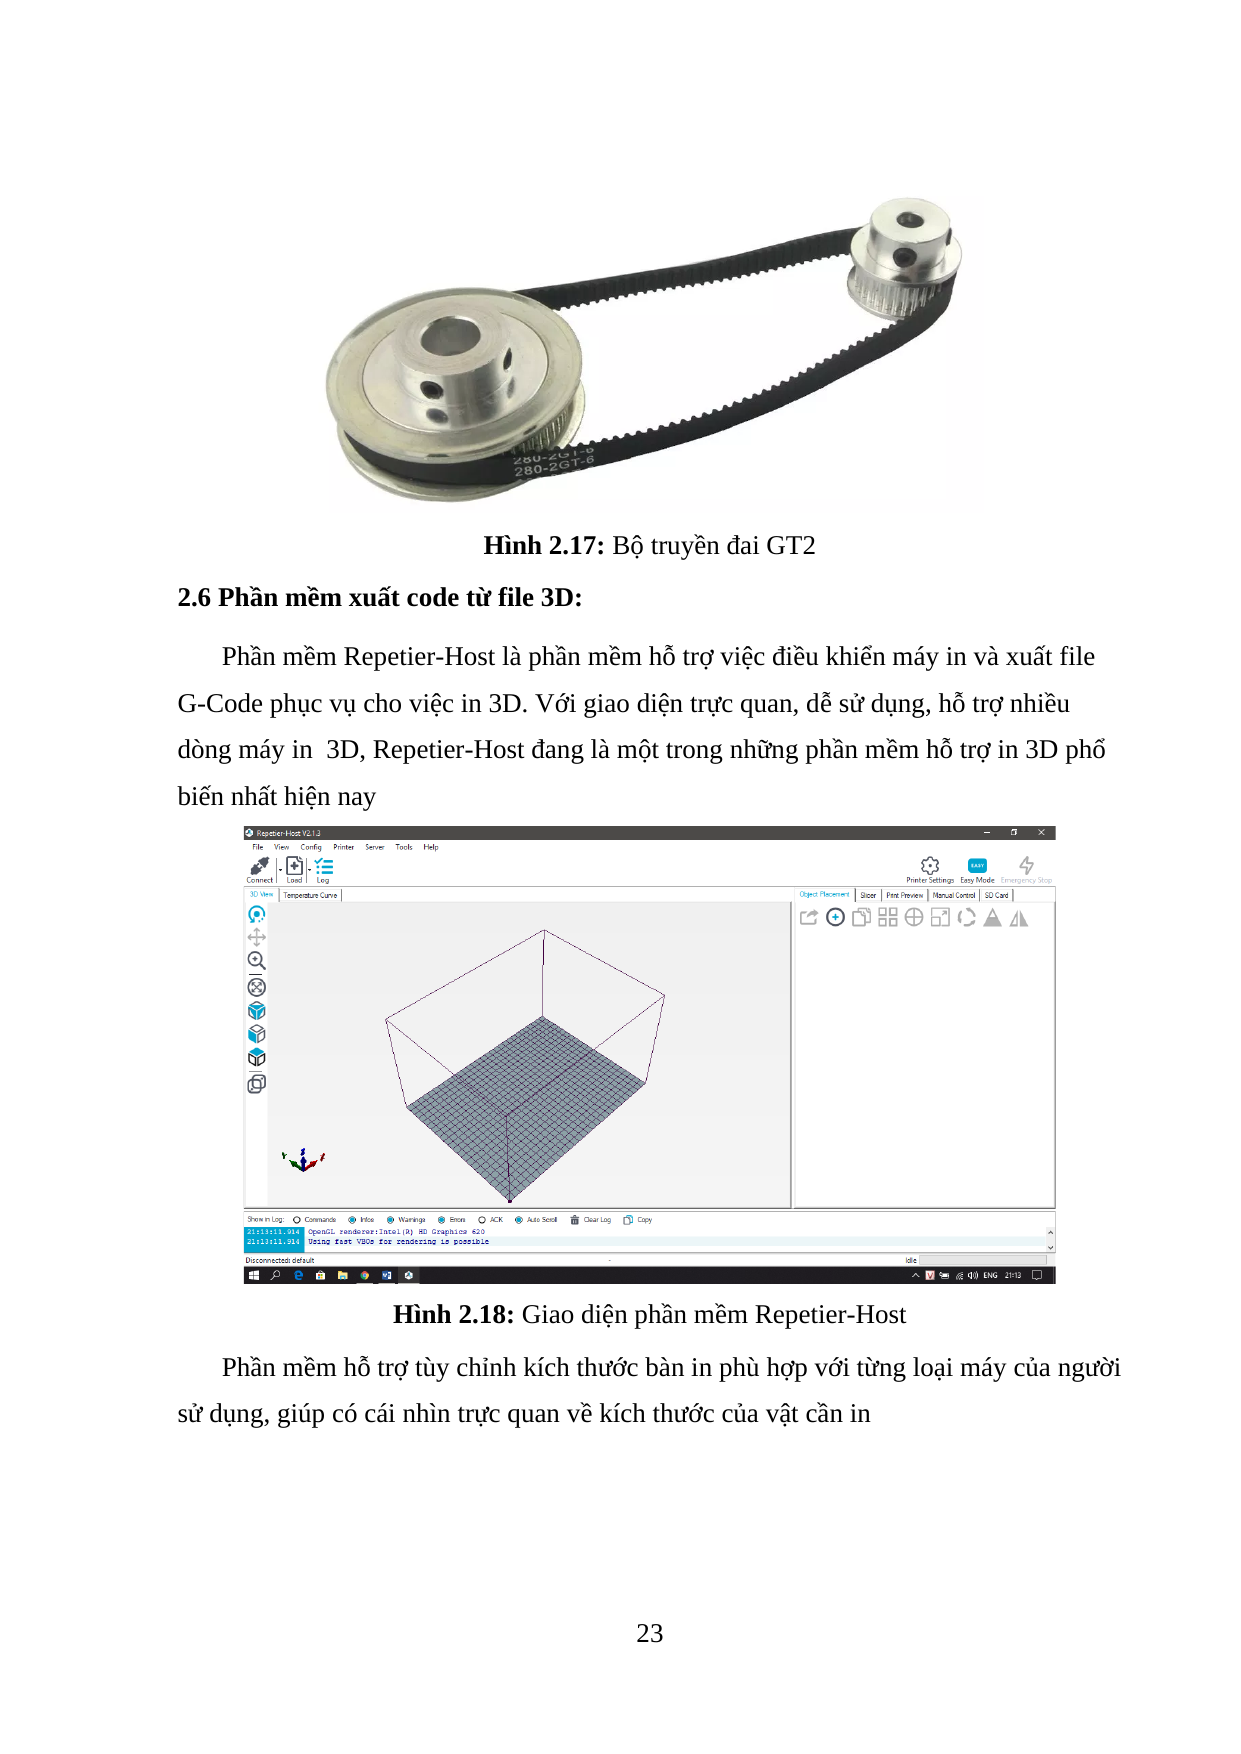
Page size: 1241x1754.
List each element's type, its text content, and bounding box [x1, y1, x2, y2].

picture [312, 177, 988, 514]
picture [243, 826, 1056, 1284]
subtitle 2.6 Phần mềm xuất code từ file 3D: [177, 581, 1122, 612]
text Phần mềm Repetier-Host là phần mềm hỗ trợ việc điều khiển máy in và xuất file G-Code phục vụ cho việc in 3D. Với giao diện trực quan, dễ sử dụng, hỗ trợ nhiều dòng máy in 3D, Repetier-Host đang là một trong những phần mềm hỗ trợ in 3D phổ biến nhất hiện nay [177, 640, 1122, 811]
text Phần mềm hỗ trợ tùy chỉnh kích thước bàn in phù hợp với từng loại máy của người sử dụng, giúp có cái nhìn trực quan về kích thước của vật cần in [177, 1351, 1122, 1428]
